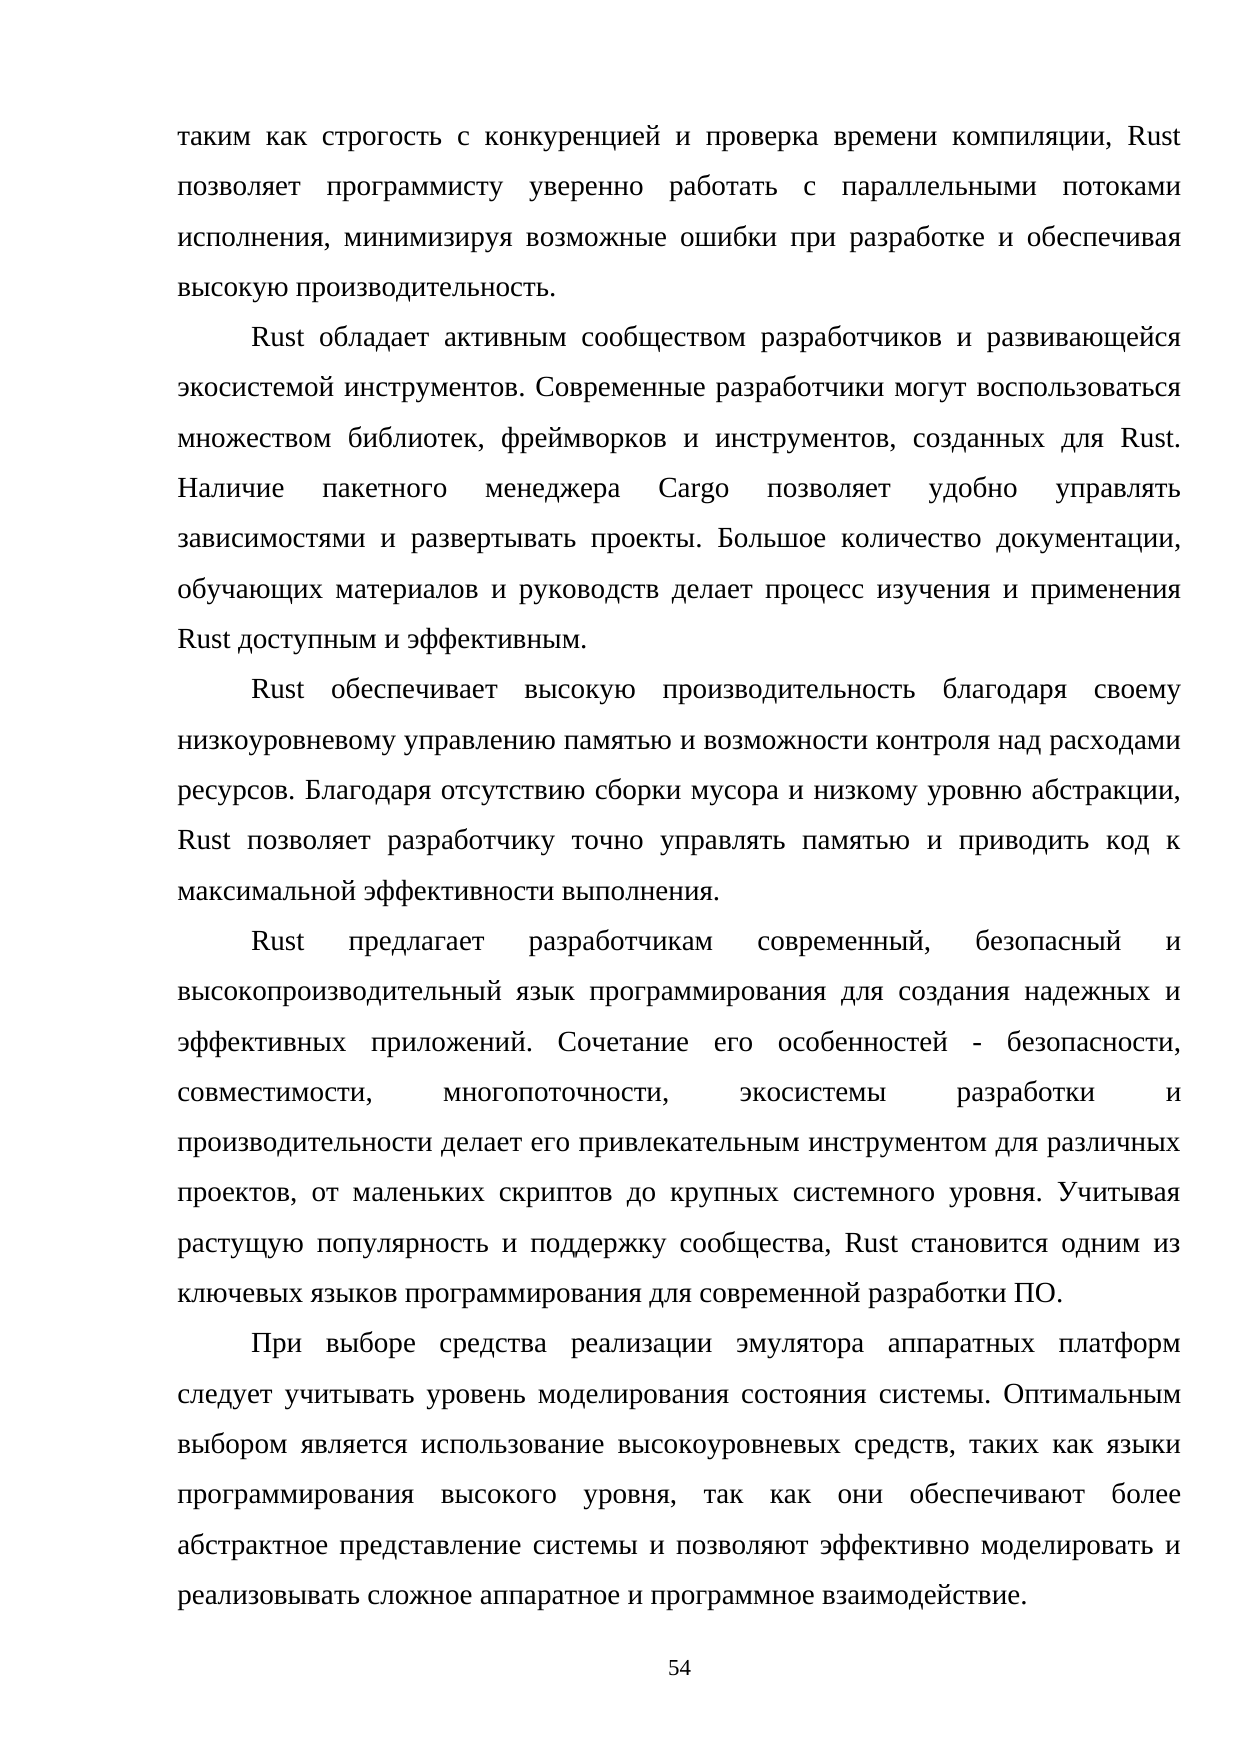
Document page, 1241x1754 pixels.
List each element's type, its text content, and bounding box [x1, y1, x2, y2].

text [177, 118, 1182, 302]
text Rust предлагает разработчикам современный, безопасный и высокопроизводительный язык программирования для создания надежных и эффективных приложений. Сочетание его особенностей - безопасности, совместимости, многопоточности, экосистемы разработки и производительности делает его привлекательным инструментом для различных проектов, от маленьких скриптов до крупных системного уровня. Учитывая растущую популярность и поддержку сообщества, Rust становится одним из ключевых языков программирования для современной разработки ПО. [177, 923, 1182, 1309]
text При выборе средства реализации эмулятора аппаратных платформ следует учитывать уровень моделирования состояния системы. Оптимальным выбором является использование высокоуровневых средств, таких как языки программирования высокого уровня, так как они обеспечивают более абстрактное представление системы и позволяют эффективно моделировать и реализовывать сложное аппаратное и программное взаимодействие. [177, 1326, 1182, 1611]
text Rust обладает активным сообществом разработчиков и развивающейся экосистемой инструментов. Современные разработчики могут воспользоваться множеством библиотек, фреймворков и инструментов, созданных для Rust. Наличие пакетного менеджера Cargo позволяет удобно управлять зависимостями и развертывать проекты. Большое количество документации, обучающих материалов и руководств делает процесс изучения и применения Rust доступным и эффективным. [177, 319, 1182, 655]
text Rust обеспечивает высокую производительность благодаря своему низкоуровневому управлению памятью и возможности контроля над расходами ресурсов. Благодаря отсутствию сборки мусора и низкому уровню абстракции, Rust позволяет разработчику точно управлять памятью и приводить код к максимальной эффективности выполнения. [177, 671, 1182, 906]
